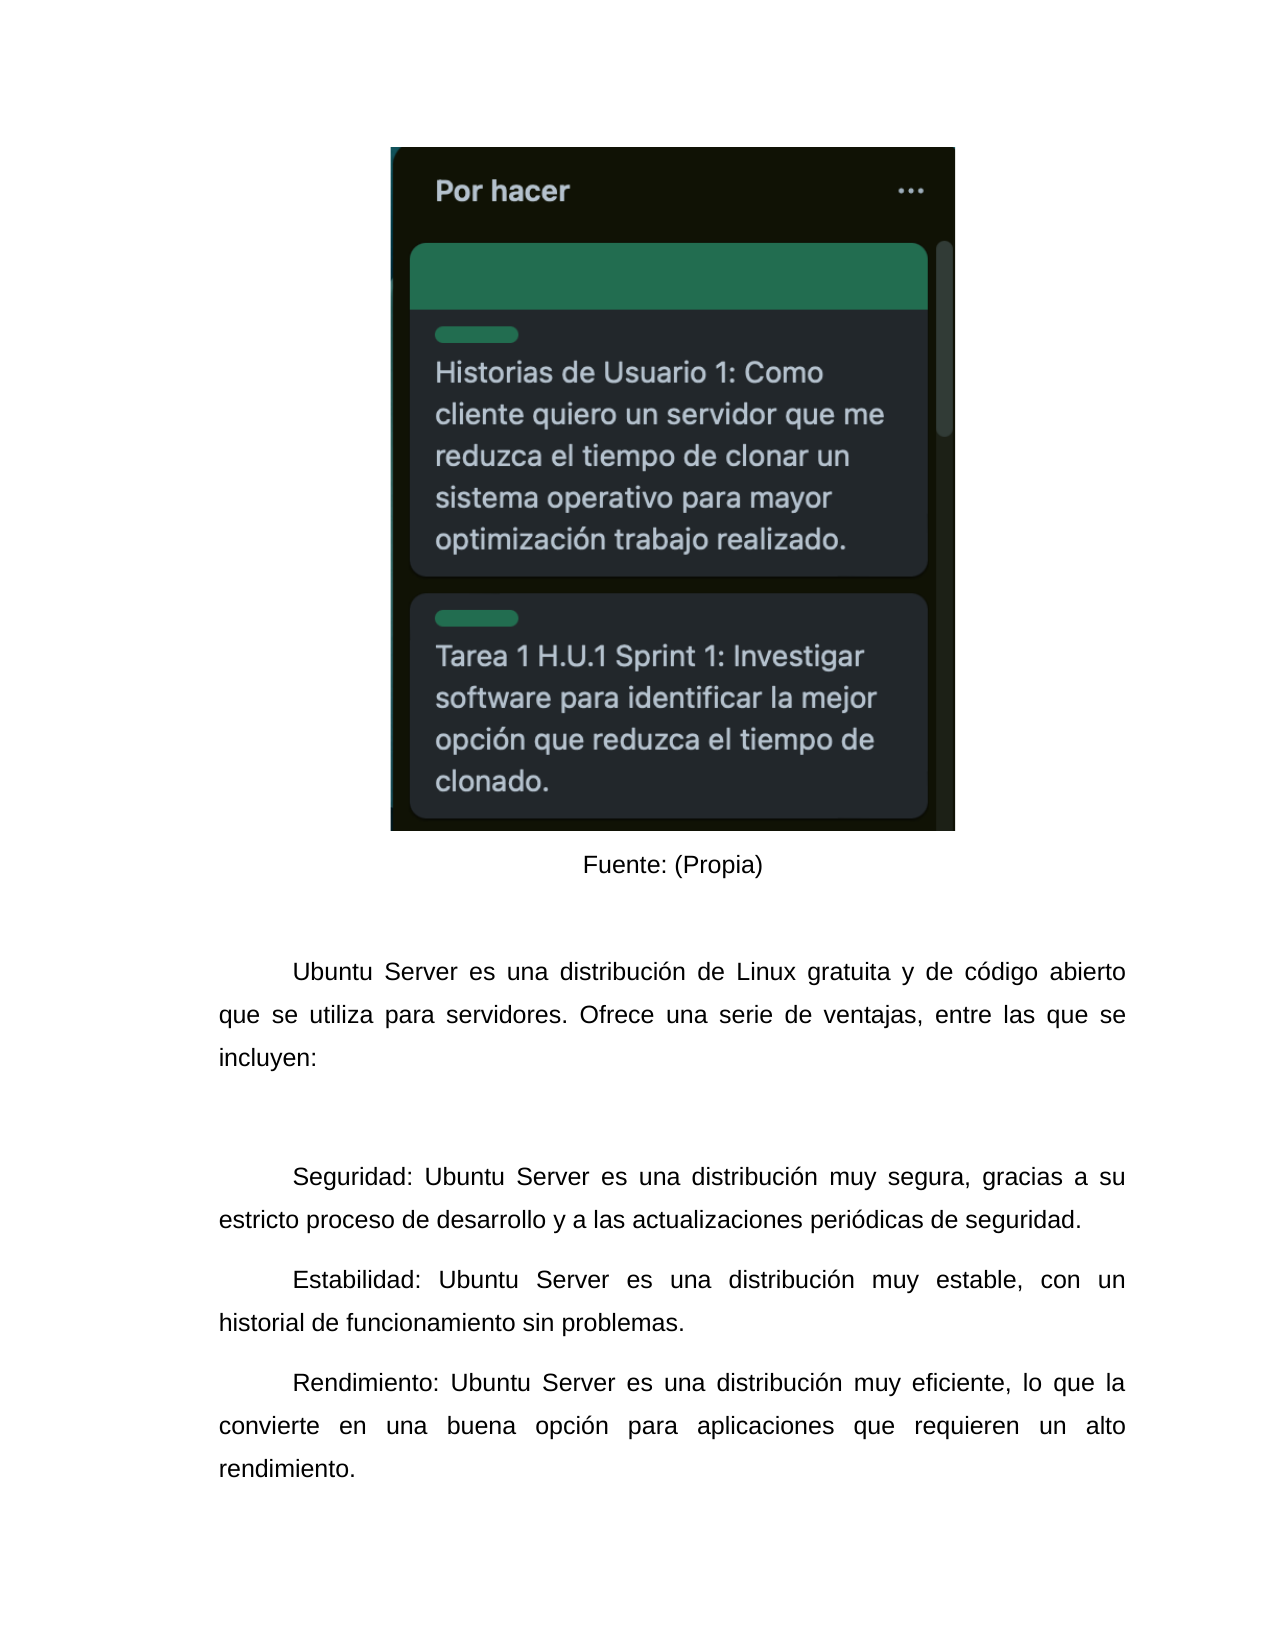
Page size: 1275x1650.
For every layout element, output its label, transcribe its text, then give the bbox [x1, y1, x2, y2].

picture [390, 147, 956, 831]
text Rendimiento: Ubuntu Server es una distribución muy eficiente, lo que la convierte en una buena opción para aplicaciones que requieren un alto rendimiento. [218, 1368, 1127, 1483]
text Ubuntu Server es una distribución de Linux gratuita y de código abierto que se utiliza para servidores. Ofrece una serie de ventajas, entre las que se incluyen: [218, 957, 1127, 1072]
text Seguridad: Ubuntu Server es una distribución muy segura, gracias a su estricto proceso de desarrollo y a las actualizaciones periódicas de seguridad. [218, 1162, 1127, 1234]
text Fuente: (Propia) [218, 850, 1127, 879]
text Estabilidad: Ubuntu Server es una distribución muy estable, con un historial de funcionamiento sin problemas. [218, 1265, 1127, 1337]
